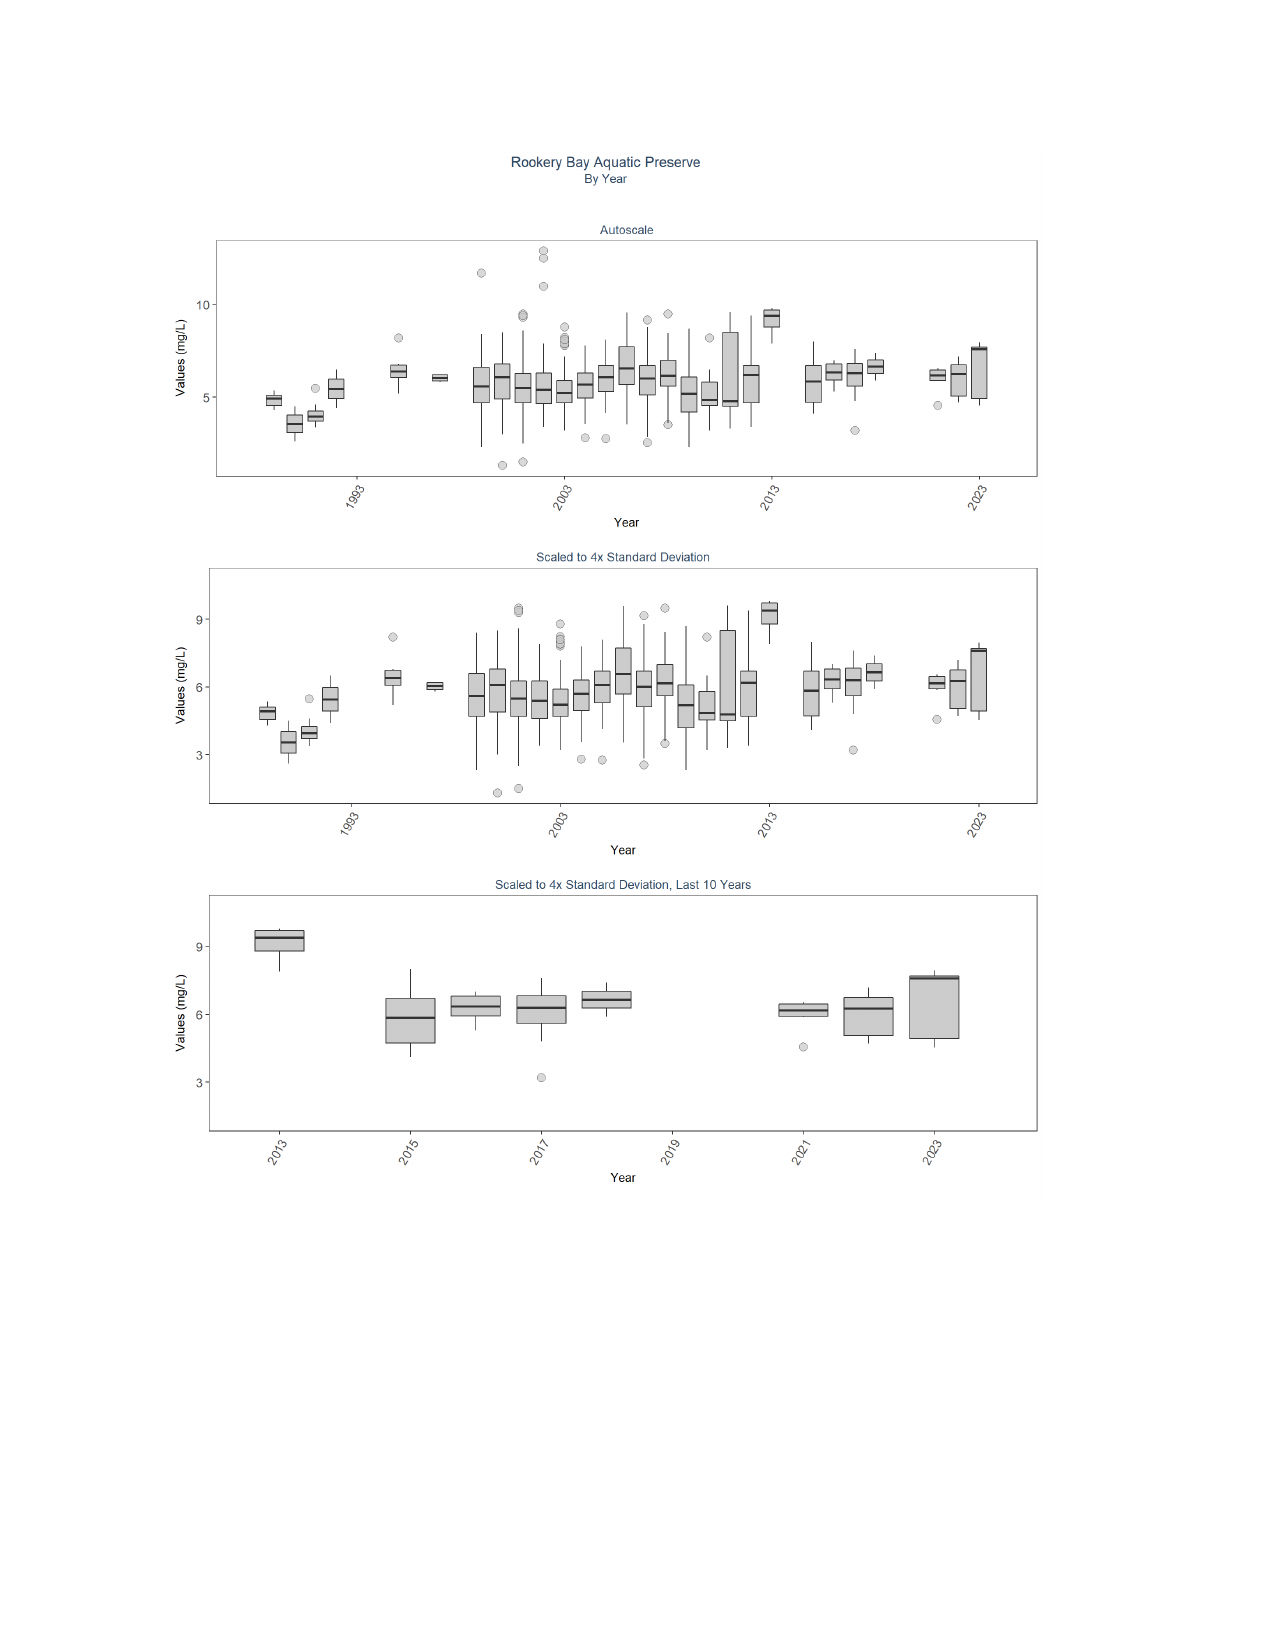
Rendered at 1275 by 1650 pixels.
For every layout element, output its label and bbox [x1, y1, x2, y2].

picture [168, 150, 1044, 1200]
